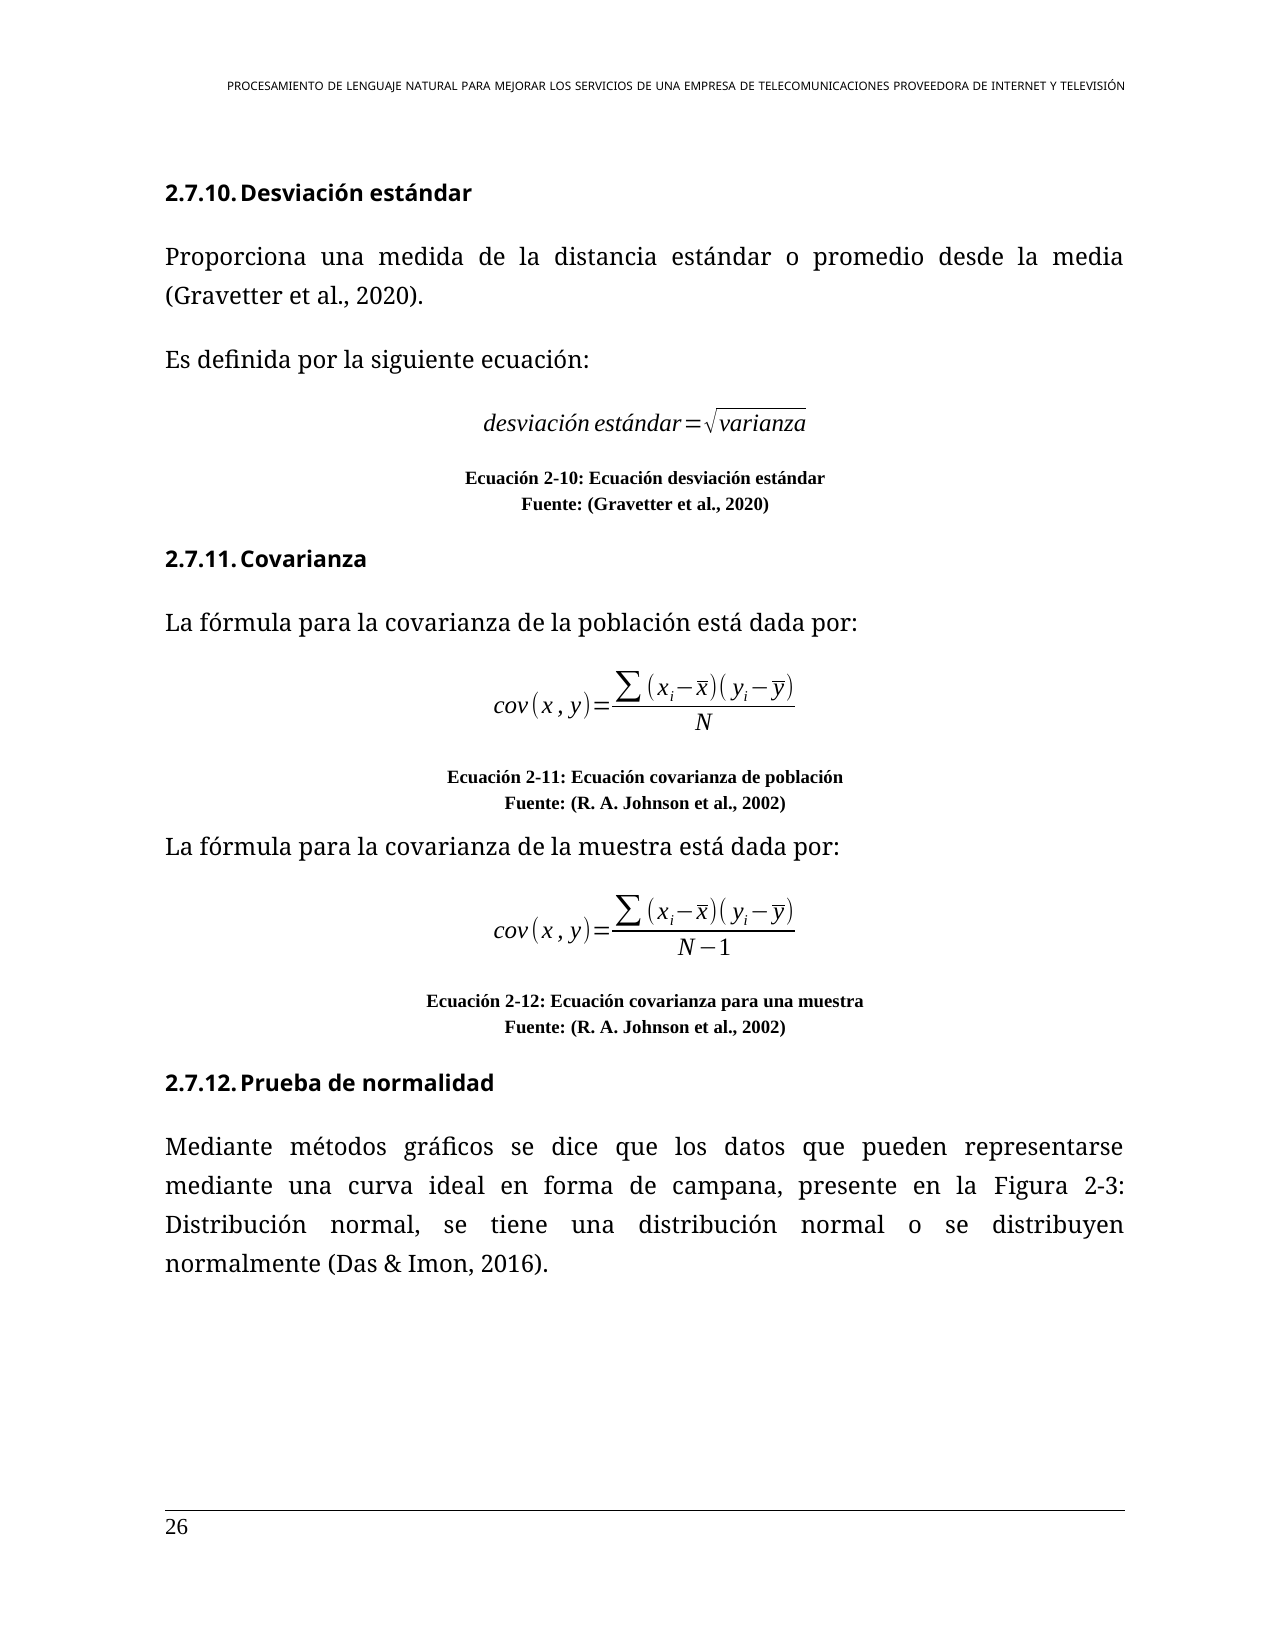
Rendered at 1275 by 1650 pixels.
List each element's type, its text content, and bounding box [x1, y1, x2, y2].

text La fórmula para la covarianza de la muestra está dada por: [165, 830, 1125, 863]
subtitle Prueba de normalidad [165, 1067, 1125, 1098]
text Ecuación 2-10: Ecuación desviación estándar [165, 467, 1125, 488]
text Ecuación 2-12: Ecuación covarianza para una muestra [165, 990, 1125, 1012]
text La fórmula para la covarianza de la población está dada por: [165, 606, 1125, 638]
subtitle Desviación estándar [165, 177, 1125, 208]
text Es definida por la siguiente ecuación: [165, 343, 1125, 375]
text Fuente: (Gravetter et al., 2020) [165, 492, 1125, 514]
text Proporciona una medida de la distancia estándar o promedio desde la media (Gravetter et al., 2020). [165, 239, 1125, 311]
text Ecuación 2-11: Ecuación covarianza de población [165, 766, 1125, 788]
text Fuente: (R. A. Johnson et al., 2002) [165, 792, 1125, 813]
text Mediante métodos gráficos se dice que los datos que pueden representarse mediante una curva ideal en forma de campana, presente en la figura 2-3: distribución normal, se tiene una distribución normal o se distribuyen normalmente (Das & Imon, 2016). [165, 1129, 1125, 1279]
subtitle Covarianza [165, 543, 1125, 574]
text Fuente: (R. A. Johnson et al., 2002) [165, 1016, 1125, 1038]
